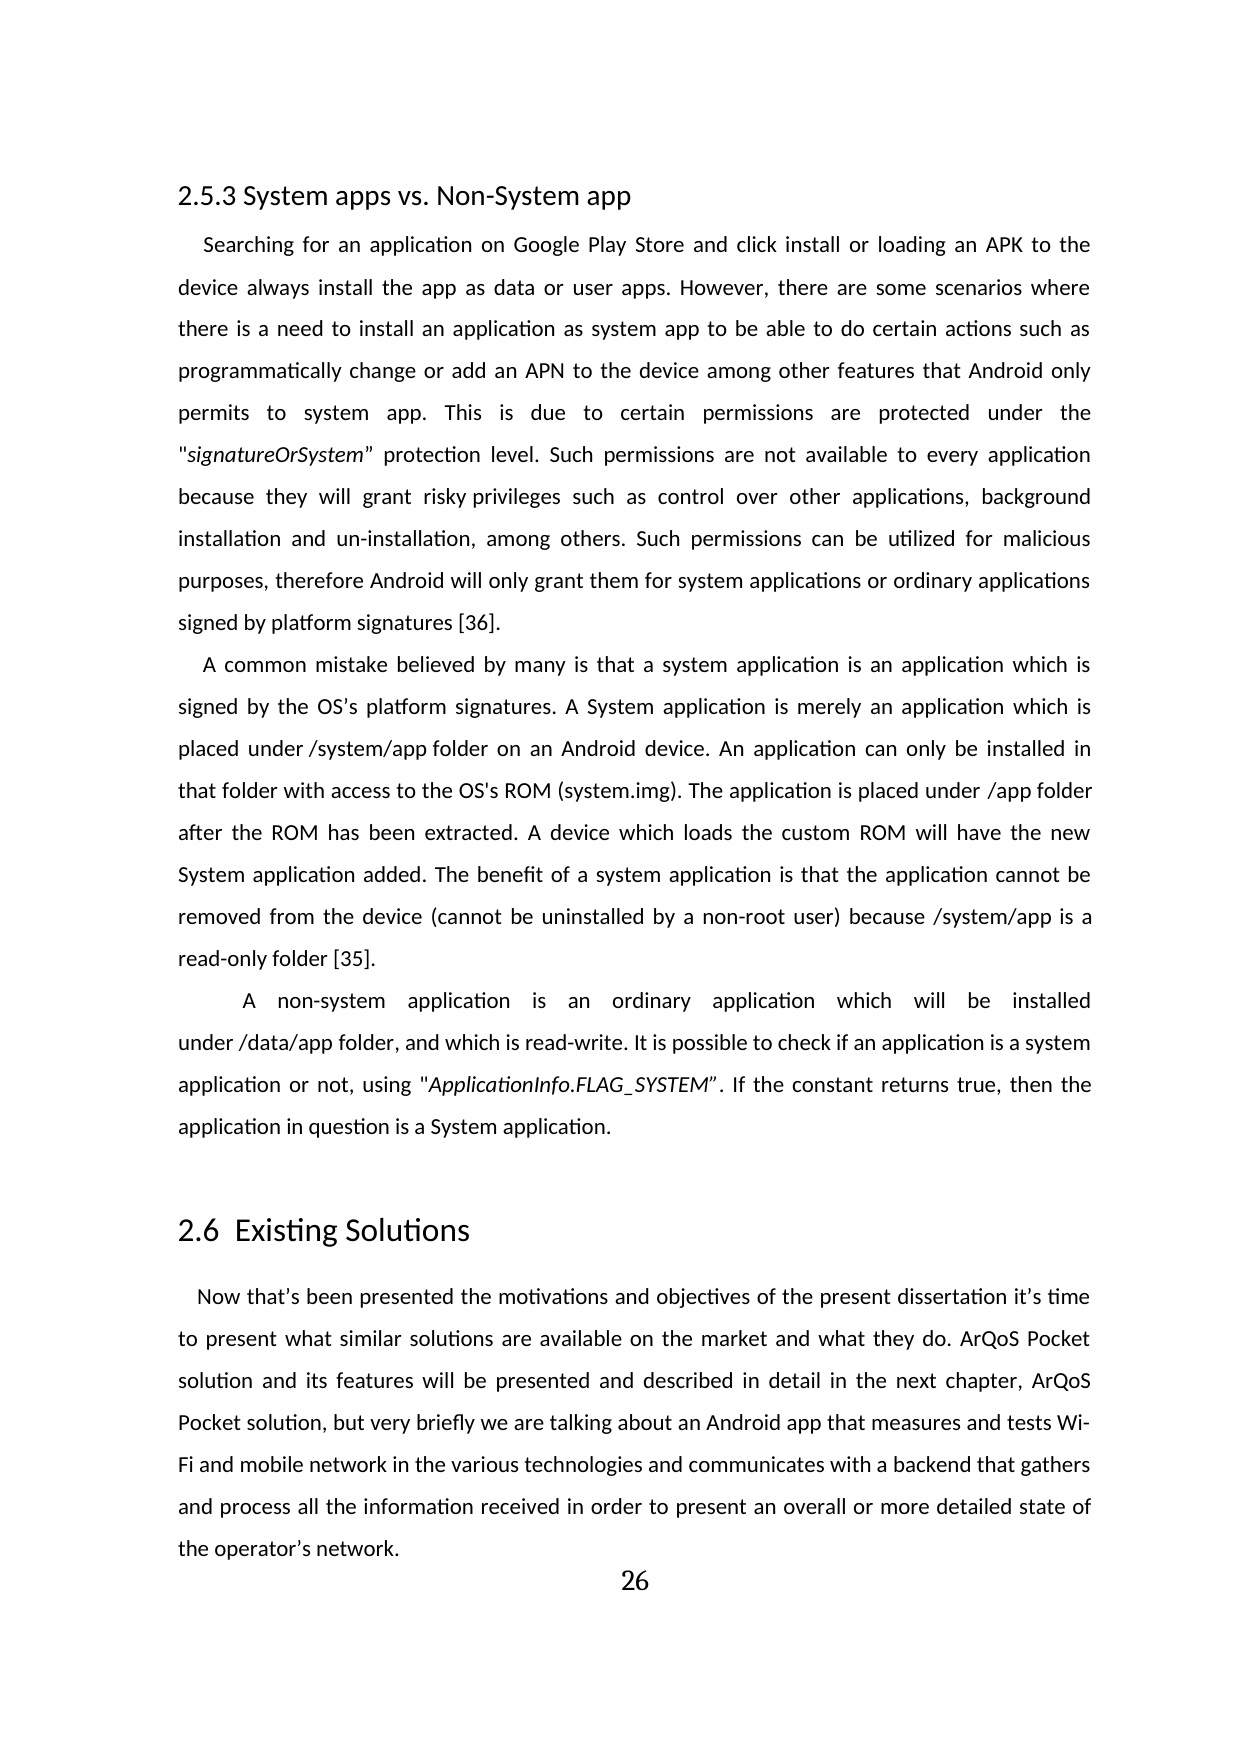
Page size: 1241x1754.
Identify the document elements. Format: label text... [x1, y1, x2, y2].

text A common mistake believed by many is that a system application is an application which is signed by the OS’s platform signatures. A System application is merely an application which is placed under /system/app folder on an Android device. An application can only be installed in that folder with access to the OS's ROM (system.img). The application is placed under /app folder after the ROM has been extracted. A device which loads the custom ROM will have the new System application added. The benefit of a system application is that the application cannot be removed from the device (cannot be uninstalled by a non-root user) because /system/app is a read-only folder [35]. [178, 650, 1092, 972]
subtitle Existing Solutions [177, 1209, 1092, 1249]
text Now that’s been presented the motivations and objectives of the present dissertation it’s time to present what similar solutions are available on the market and what they do. ArQoS Pocket solution and its features will be presented and described in detail in the next chapter, ArQoS Pocket solution, but very briefly we are talking about an Android app that measures and tests Wi-Fi and mobile network in the various technologies and communicates with a backend that gathers and process all the information received in order to present an overall or more detailed state of the operator’s network. [178, 1282, 1092, 1562]
text Searching for an application on Google Play Store and click install or loading an APK to the device always install the app as data or user apps. However, there are some scenarios where there is a need to install an application as system app to be able to do certain actions such as programmatically change or add an APN to the device among other features that Android only permits to system app. This is due to certain permissions are protected under the "signatureOrSystem” protection level. Such permissions are not available to every application because they will grant risky privileges such as control over other applications, background installation and un-installation, among others. Such permissions can be utilized for malicious purposes, therefore Android will only grant them for system applications or ordinary applications signed by platform signatures [36]. [178, 231, 1092, 636]
subtitle System apps vs. Non-System app [177, 177, 1092, 213]
text A non-system application is an ordinary application which will be installed under /data/app folder, and which is read-write. It is possible to check if an application is a system application or not, using "ApplicationInfo.FLAG_SYSTEM”. If the constant returns true, then the application in question is a System application. [178, 986, 1092, 1140]
